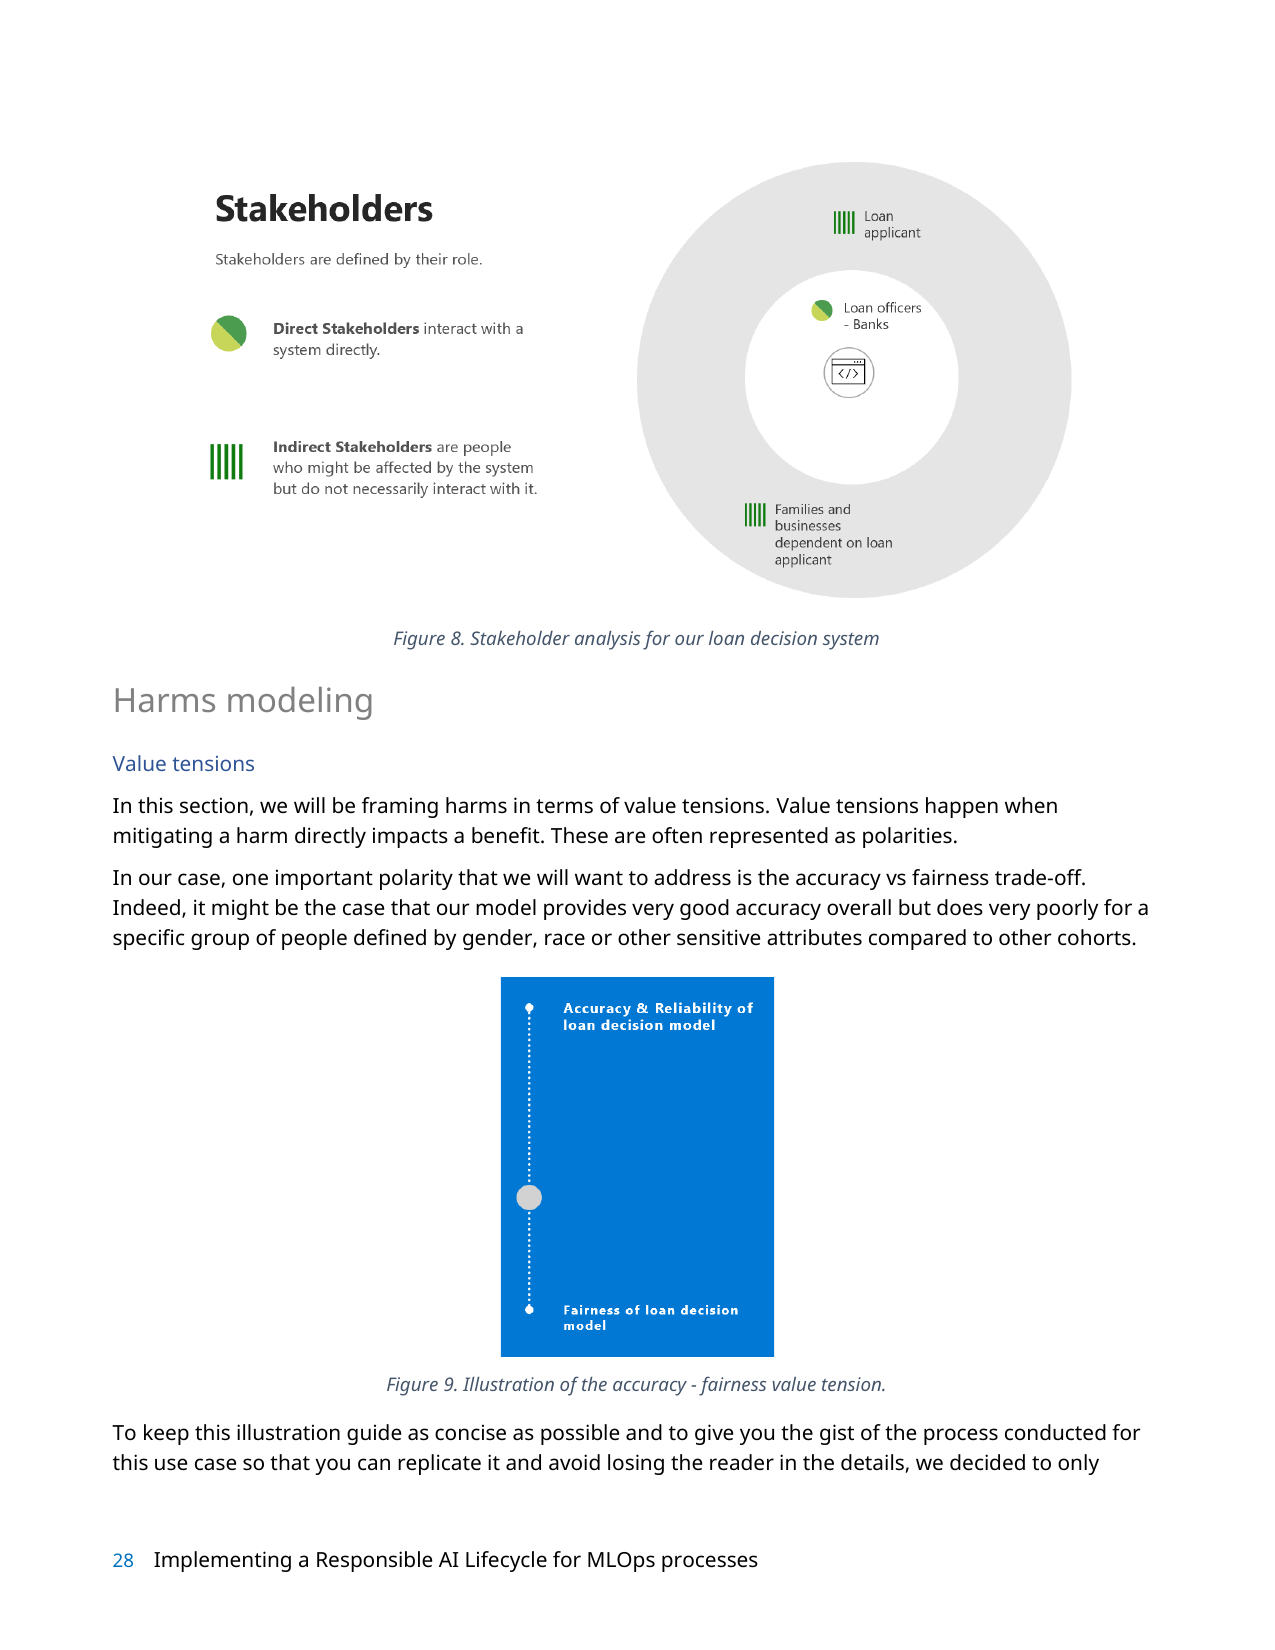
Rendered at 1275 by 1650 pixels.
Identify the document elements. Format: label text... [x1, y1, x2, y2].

picture [187, 150, 1088, 611]
subtitle Harms modeling [112, 677, 1162, 722]
subtitle Value tensions [112, 749, 1162, 778]
picture [500, 977, 775, 1357]
text In our case, one important polarity that we will want to address is the accuracy vs fairness trade-off. Indeed, it might be the case that our model provides very good accuracy overall but does very poorly for a specific group of people defined by gender, race or other sensitive attributes compared to other cohorts. [112, 863, 1162, 952]
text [112, 1418, 1162, 1477]
text In this section, we will be framing harms in terms of value tensions. Value tensions happen when mitigating a harm directly impacts a benefit. These are often represented as polarities. [112, 791, 1162, 850]
